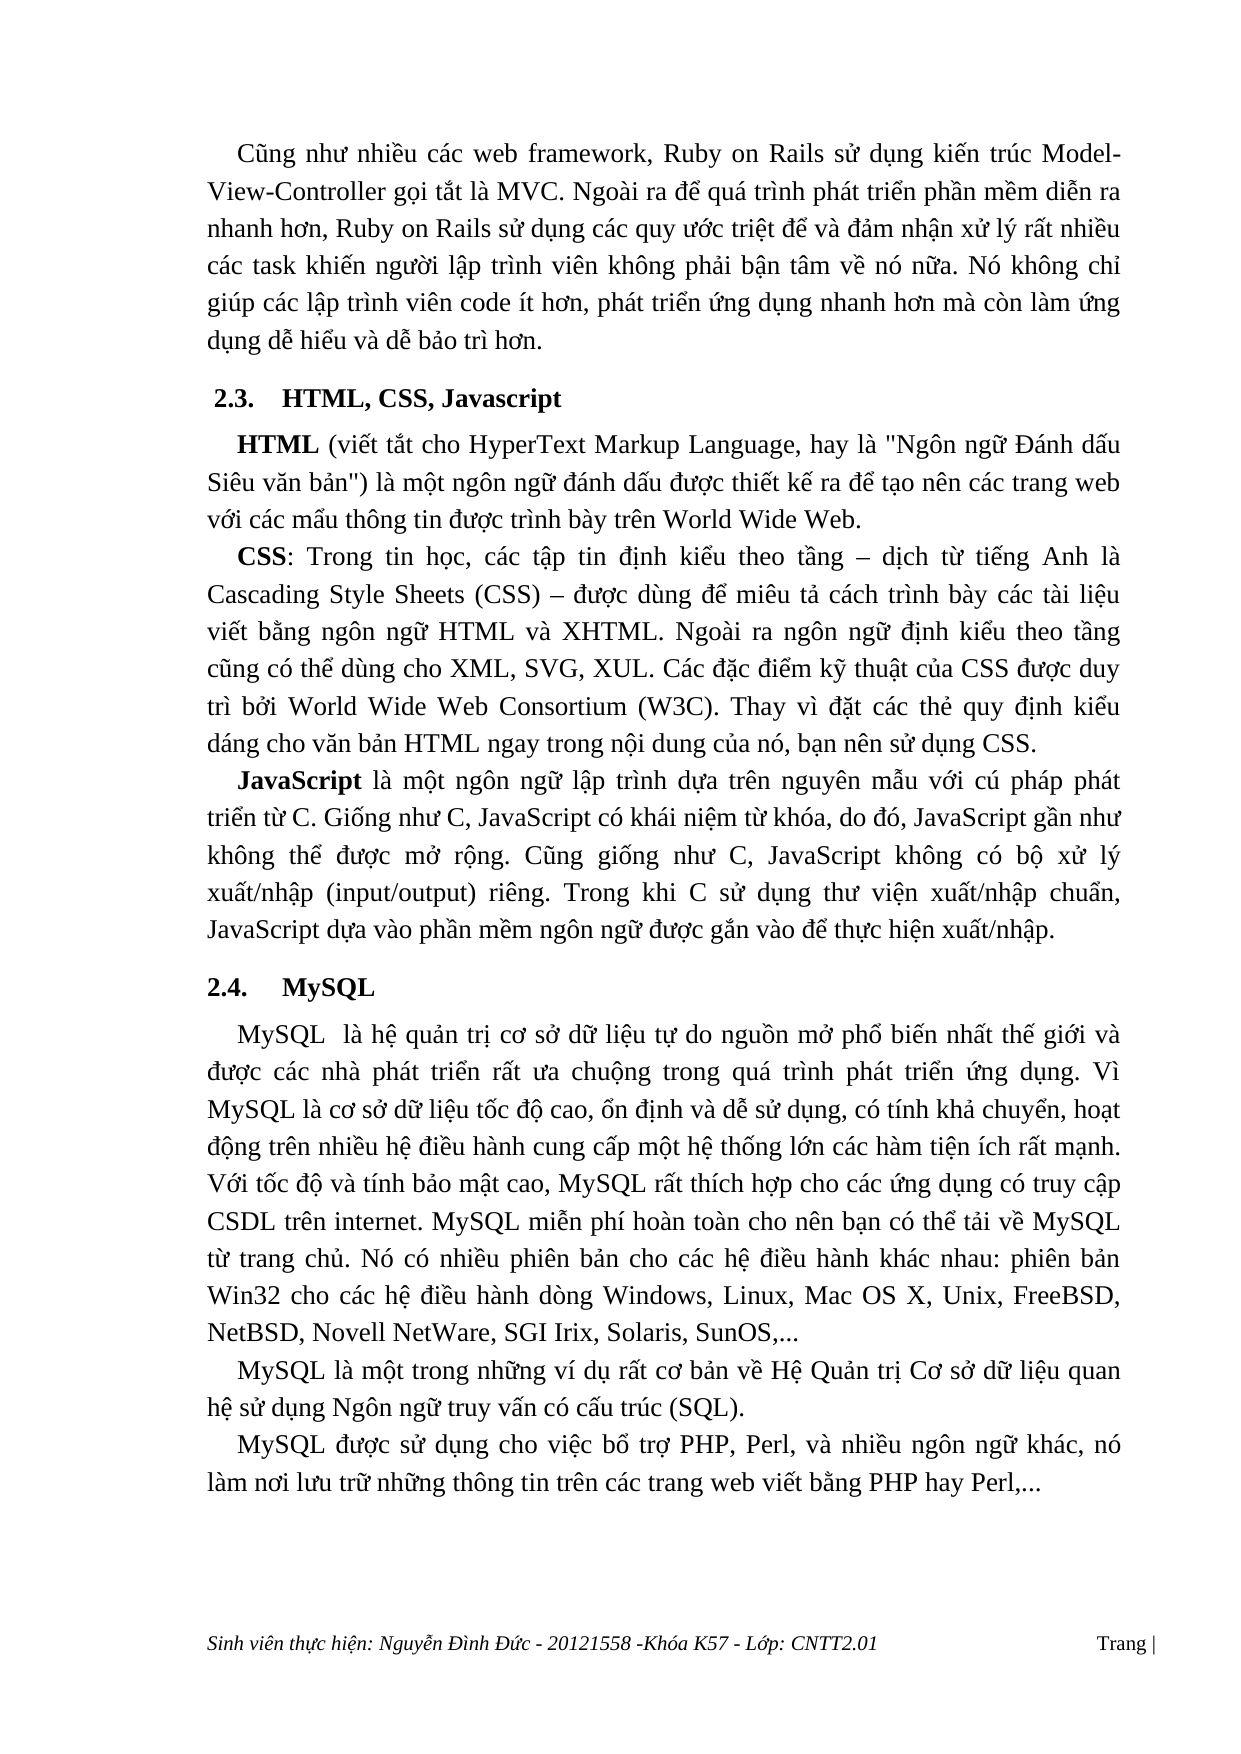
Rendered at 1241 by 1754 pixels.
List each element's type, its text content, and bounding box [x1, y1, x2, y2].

subtitle MySQL [207, 971, 1122, 1003]
text CSS: Trong tin học, các tập tin định kiểu theo tầng – dịch từ tiếng Anh là Cascading Style Sheets (CSS) – được dùng để miêu tả cách trình bày các tài liệu viết bằng ngôn ngữ HTML và XHTML. Ngoài ra ngôn ngữ định kiểu theo tầng cũng có thể dùng cho XML, SVG, XUL. Các đặc điểm kỹ thuật của CSS được duy trì bởi World Wide Web Consortium (W3C). Thay vì đặt các thẻ quy định kiểu dáng cho văn bản HTML ngay trong nội dung của nó, bạn nên sử dụng CSS. [207, 540, 1122, 758]
text MySQL được sử dụng cho việc bổ trợ PHP, Perl, và nhiều ngôn ngữ khác, nó làm nơi lưu trữ những thông tin trên các trang web viết bằng PHP hay Perl,... [207, 1428, 1122, 1497]
text MySQL là hệ quản trị cơ sở dữ liệu tự do nguồn mở phổ biến nhất thế giới và được các nhà phát triển rất ưa chuộng trong quá trình phát triển ứng dụng. Vì MySQL là cơ sở dữ liệu tốc độ cao, ổn định và dễ sử dụng, có tính khả chuyển, hoạt động trên nhiều hệ điều hành cung cấp một hệ thống lớn các hàm tiện ích rất mạnh. Với tốc độ và tính bảo mật cao, MySQL rất thích hợp cho các ứng dụng có truy cập CSDL trên internet. MySQL miễn phí hoàn toàn cho nên bạn có thể tải về MySQL từ trang chủ. Nó có nhiều phiên bản cho các hệ điều hành khác nhau: phiên bản Win32 cho các hệ điều hành dòng Windows, Linux, Mac OS X, Unix, FreeBSD, NetBSD, Novell NetWare, SGI Irix, Solaris, SunOS,... [207, 1018, 1122, 1348]
text HTML (viết tắt cho HyperText Markup Language, hay là "Ngôn ngữ Đánh dấu Siêu văn bản") là một ngôn ngữ đánh dấu được thiết kế ra để tạo nên các trang web với các mẩu thông tin được trình bày trên World Wide Web. [207, 428, 1122, 534]
text Cũng như nhiều các web framework, Ruby on Rails sử dụng kiến trúc Model-View-Controller gọi tắt là MVC. Ngoài ra để quá trình phát triển phần mềm diễn ra nhanh hơn, Ruby on Rails sử dụng các quy ước triệt để và đảm nhận xử lý rất nhiều các task khiến người lập trình viên không phải bận tâm về nó nữa. Nó không chỉ giúp các lập trình viên code ít hơn, phát triển ứng dụng nhanh hơn mà còn làm ứng dụng dễ hiểu và dễ bảo trì hơn. [207, 137, 1122, 355]
subtitle HTML, CSS, Javascript [214, 382, 1122, 413]
text MySQL là một trong những ví dụ rất cơ bản về Hệ Quản trị Cơ sở dữ liệu quan hệ sử dụng Ngôn ngữ truy vấn có cấu trúc (SQL). [207, 1354, 1122, 1422]
text JavaScript là một ngôn ngữ lập trình dựa trên nguyên mẫu với cú pháp phát triển từ C. Giống như C, JavaScript có khái niệm từ khóa, do đó, JavaScript gần như không thể được mở rộng. Cũng giống như C, JavaScript không có bộ xử lý xuất/nhập (input/output) riêng. Trong khi C sử dụng thư viện xuất/nhập chuẩn, JavaScript dựa vào phần mềm ngôn ngữ được gắn vào để thực hiện xuất/nhập. [207, 764, 1122, 944]
